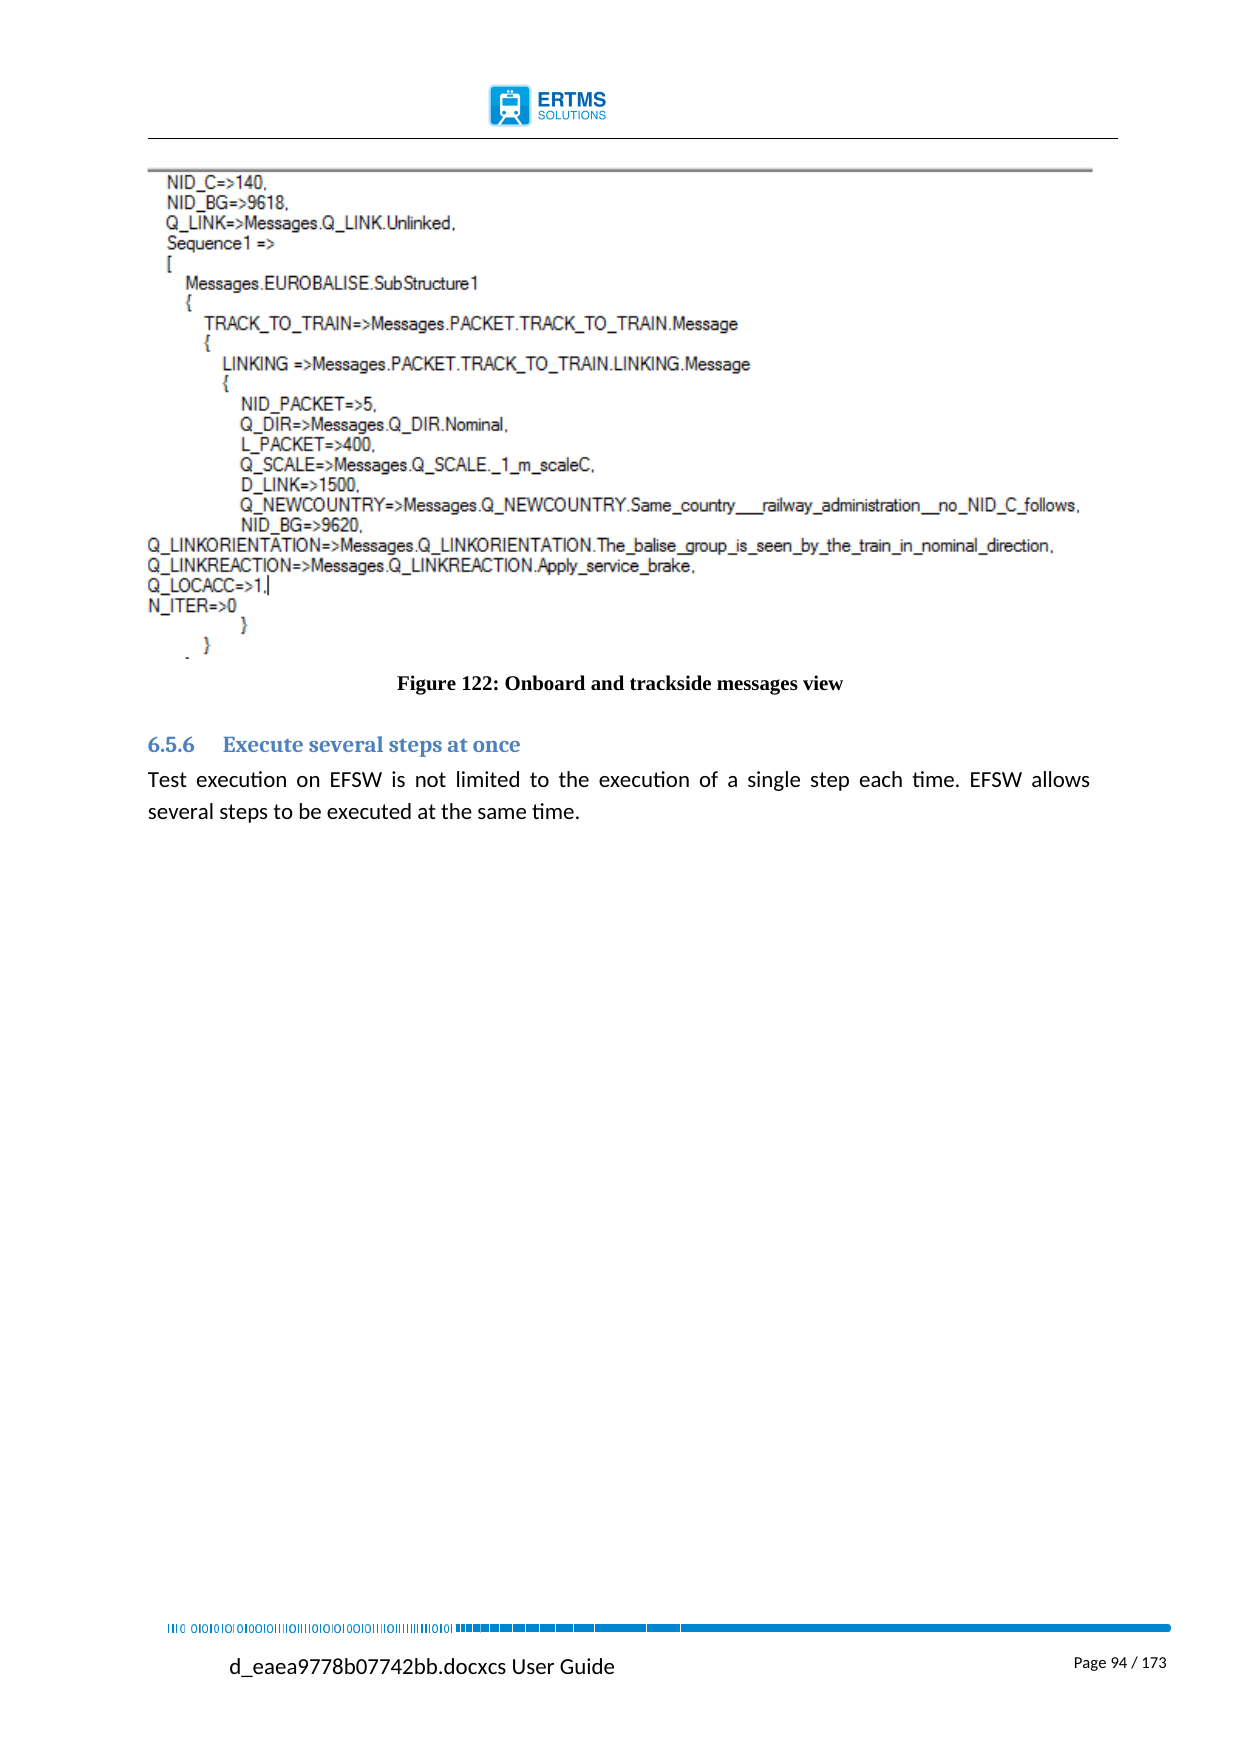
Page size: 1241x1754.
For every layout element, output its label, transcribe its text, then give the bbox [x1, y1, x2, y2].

text Figure 122: Onboard and trackside messages view [148, 671, 1093, 695]
text Test execution on EFSW is not limited to the execution of a single step each time. EFSW allows several steps to be executed at the same time. [148, 765, 1093, 825]
picture [147, 167, 1093, 659]
picture [167, 1624, 1171, 1633]
subtitle Execute several steps at once [148, 732, 1093, 758]
picture [477, 73, 617, 138]
